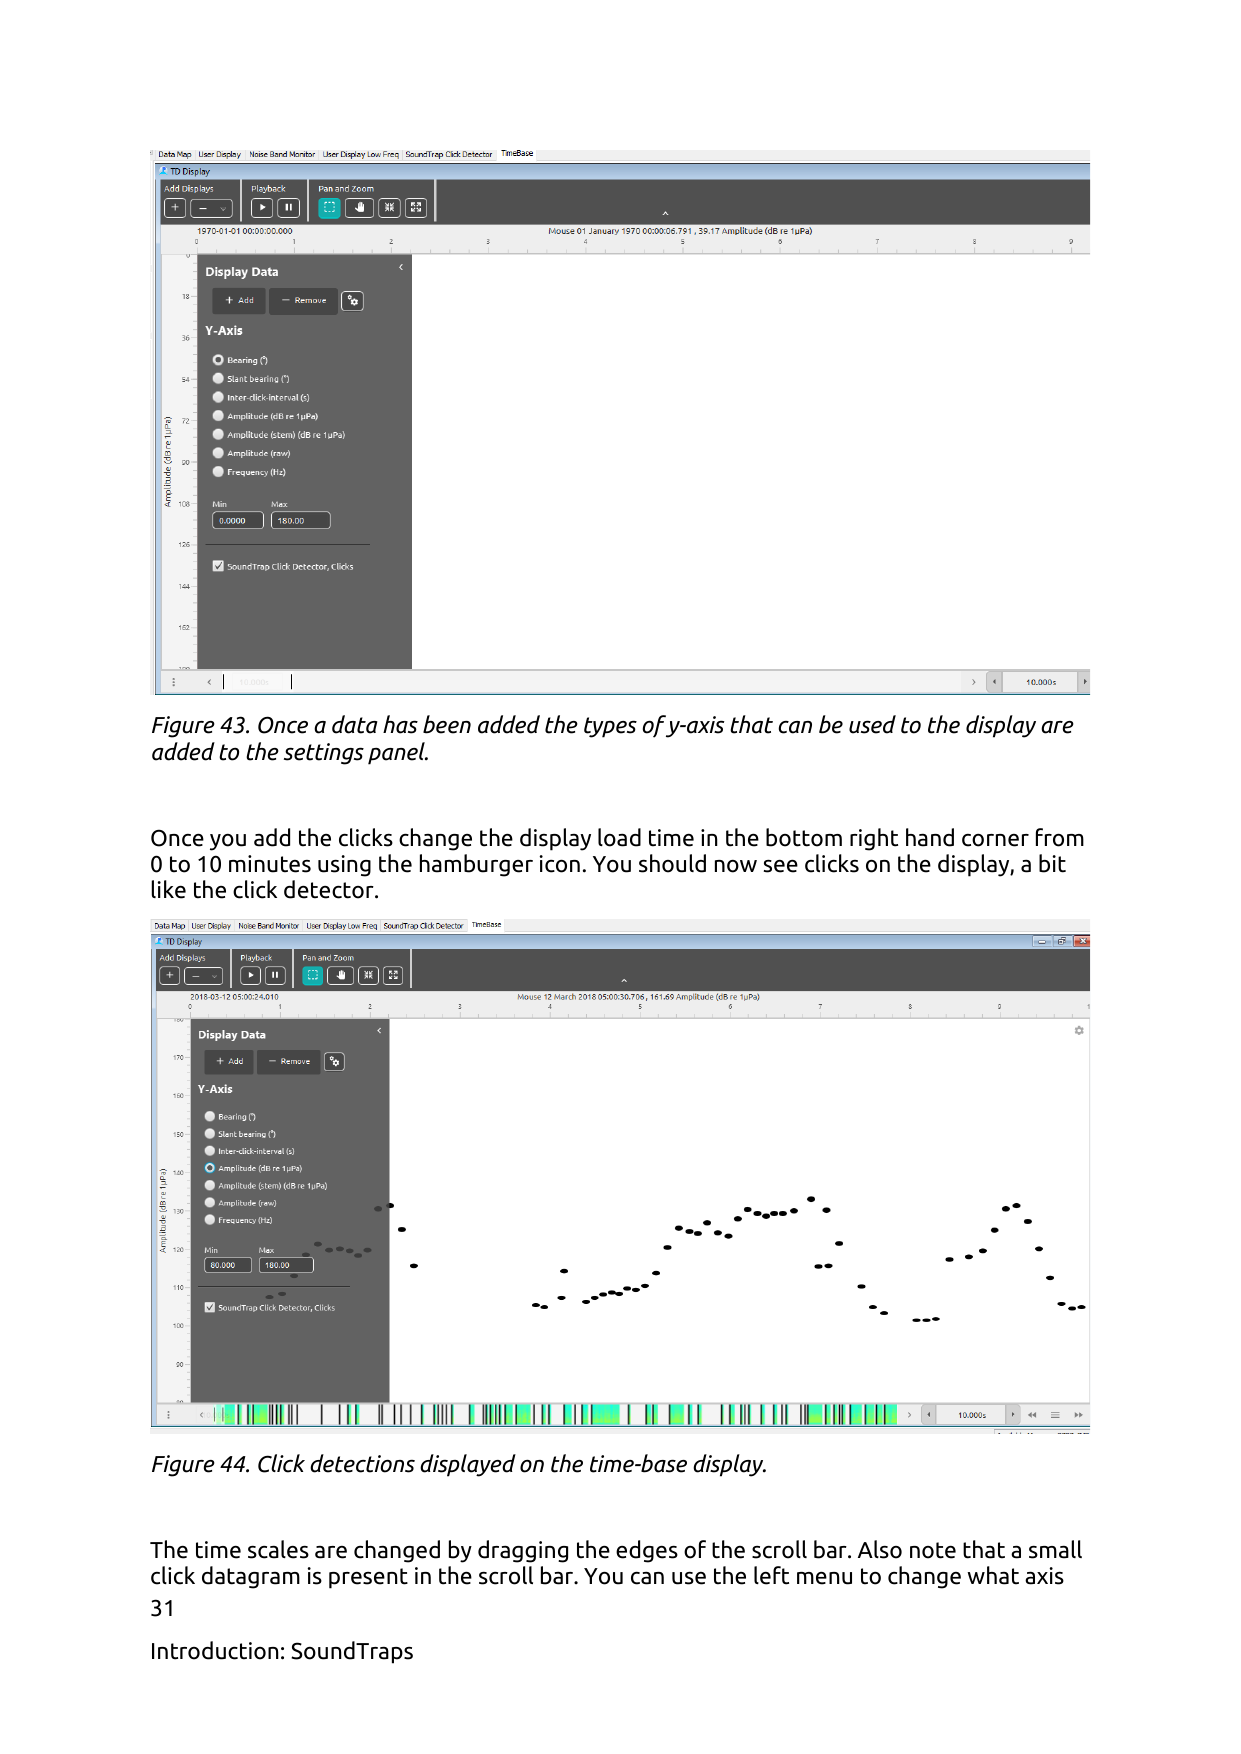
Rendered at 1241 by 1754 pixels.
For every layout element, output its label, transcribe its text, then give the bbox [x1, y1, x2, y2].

text Figure 44. Click detections displayed on the time-base display. [150, 1450, 1090, 1477]
picture [150, 919, 1091, 1434]
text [150, 1536, 1090, 1589]
text Figure 43. Once a data has been added the types of y-axis that can be used to the display are added to the settings panel. [150, 712, 1090, 764]
picture [150, 150, 1091, 695]
text Once you add the clicks change the display load time in the bottom right hand corner from 0 to 10 minutes using the hamburger icon. You should now see clicks on the display, a bit like the click detector. [150, 824, 1090, 903]
